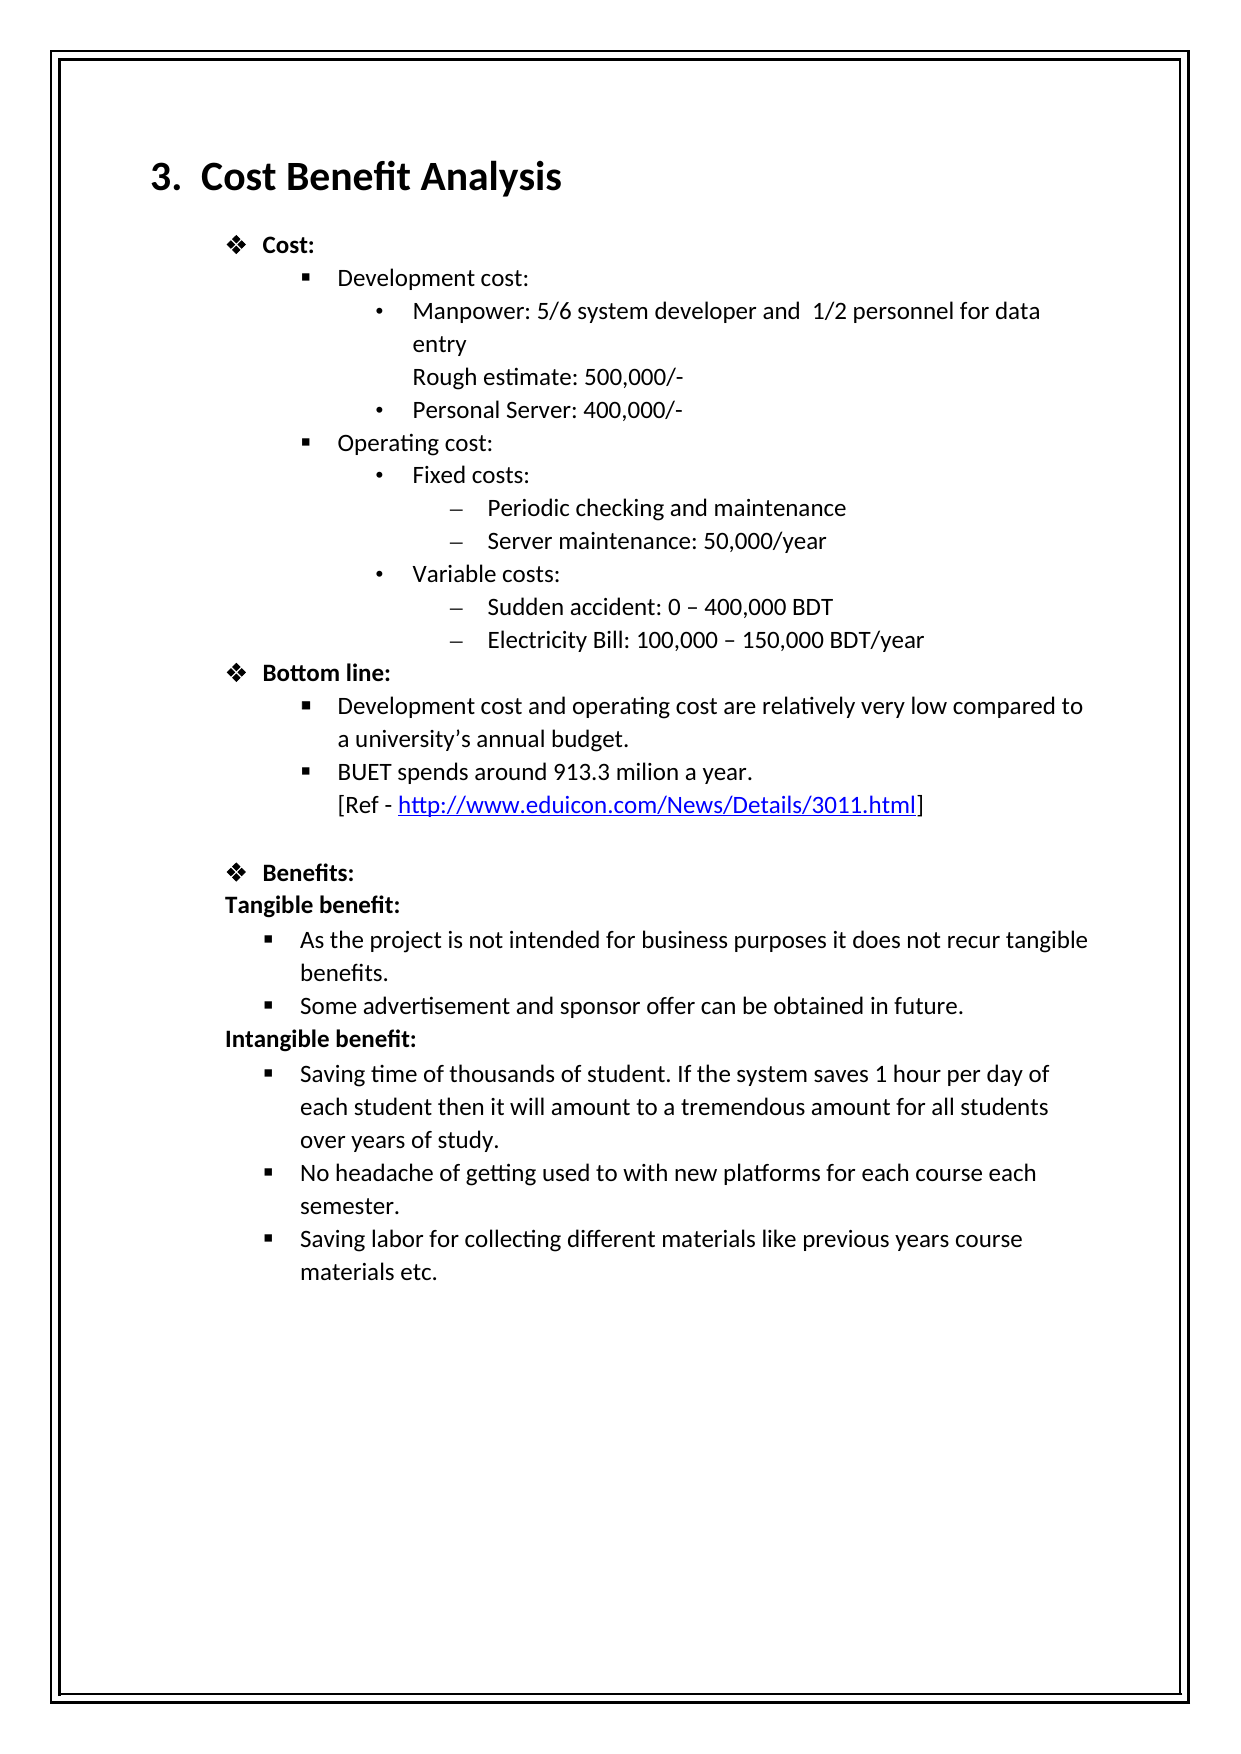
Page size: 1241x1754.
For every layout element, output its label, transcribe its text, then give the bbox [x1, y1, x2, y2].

list Development cost and operating cost are relatively very low compared to a university’s annual budget. [300, 690, 1090, 753]
list Fixed costs: [375, 460, 1090, 490]
list Benefits: [225, 857, 1090, 887]
list Bottom line: [225, 657, 1090, 688]
list No headache of getting used to with new platforms for each course each semester. [262, 1157, 1090, 1221]
list Manpower: 5/6 system developer and 1/2 personnel for data entry Rough estimate: 500,000/- [375, 295, 1090, 391]
list Development cost: [300, 262, 1090, 293]
list Tangible benefit: [225, 890, 1090, 920]
list Some advertisement and sponsor offer can be obtained in future. [262, 991, 1090, 1021]
list Electricity Bill: 100,000 – 150,000 BDT/year [450, 624, 1090, 655]
list Sudden accident: 0 – 400,000 BDT [450, 591, 1090, 622]
list Personal Server: 400,000/- [375, 394, 1090, 424]
list Server maintenance: 50,000/year [450, 526, 1090, 556]
list Cost: [225, 229, 1090, 260]
text 3. Cost Benefit Analysis [150, 150, 1090, 201]
list Saving labor for collecting different materials like previous years course materials etc. [262, 1223, 1090, 1286]
list Intangible benefit: [225, 1023, 1090, 1054]
list As the project is not intended for business purposes it does not recur tangible benefits. [262, 925, 1090, 988]
list Operating cost: [300, 427, 1090, 457]
list Periodic checking and maintenance [450, 493, 1090, 523]
list Variable costs: [375, 558, 1090, 589]
list Saving time of thousands of student. If the system saves 1 hour per day of each student then it will amount to a tremendous amount for all students over years of study. [262, 1058, 1090, 1155]
list BUET spends around 913.3 milion a year. [Ref - http://www.eduicon.com/News/Details/3011.html] [300, 756, 1090, 819]
